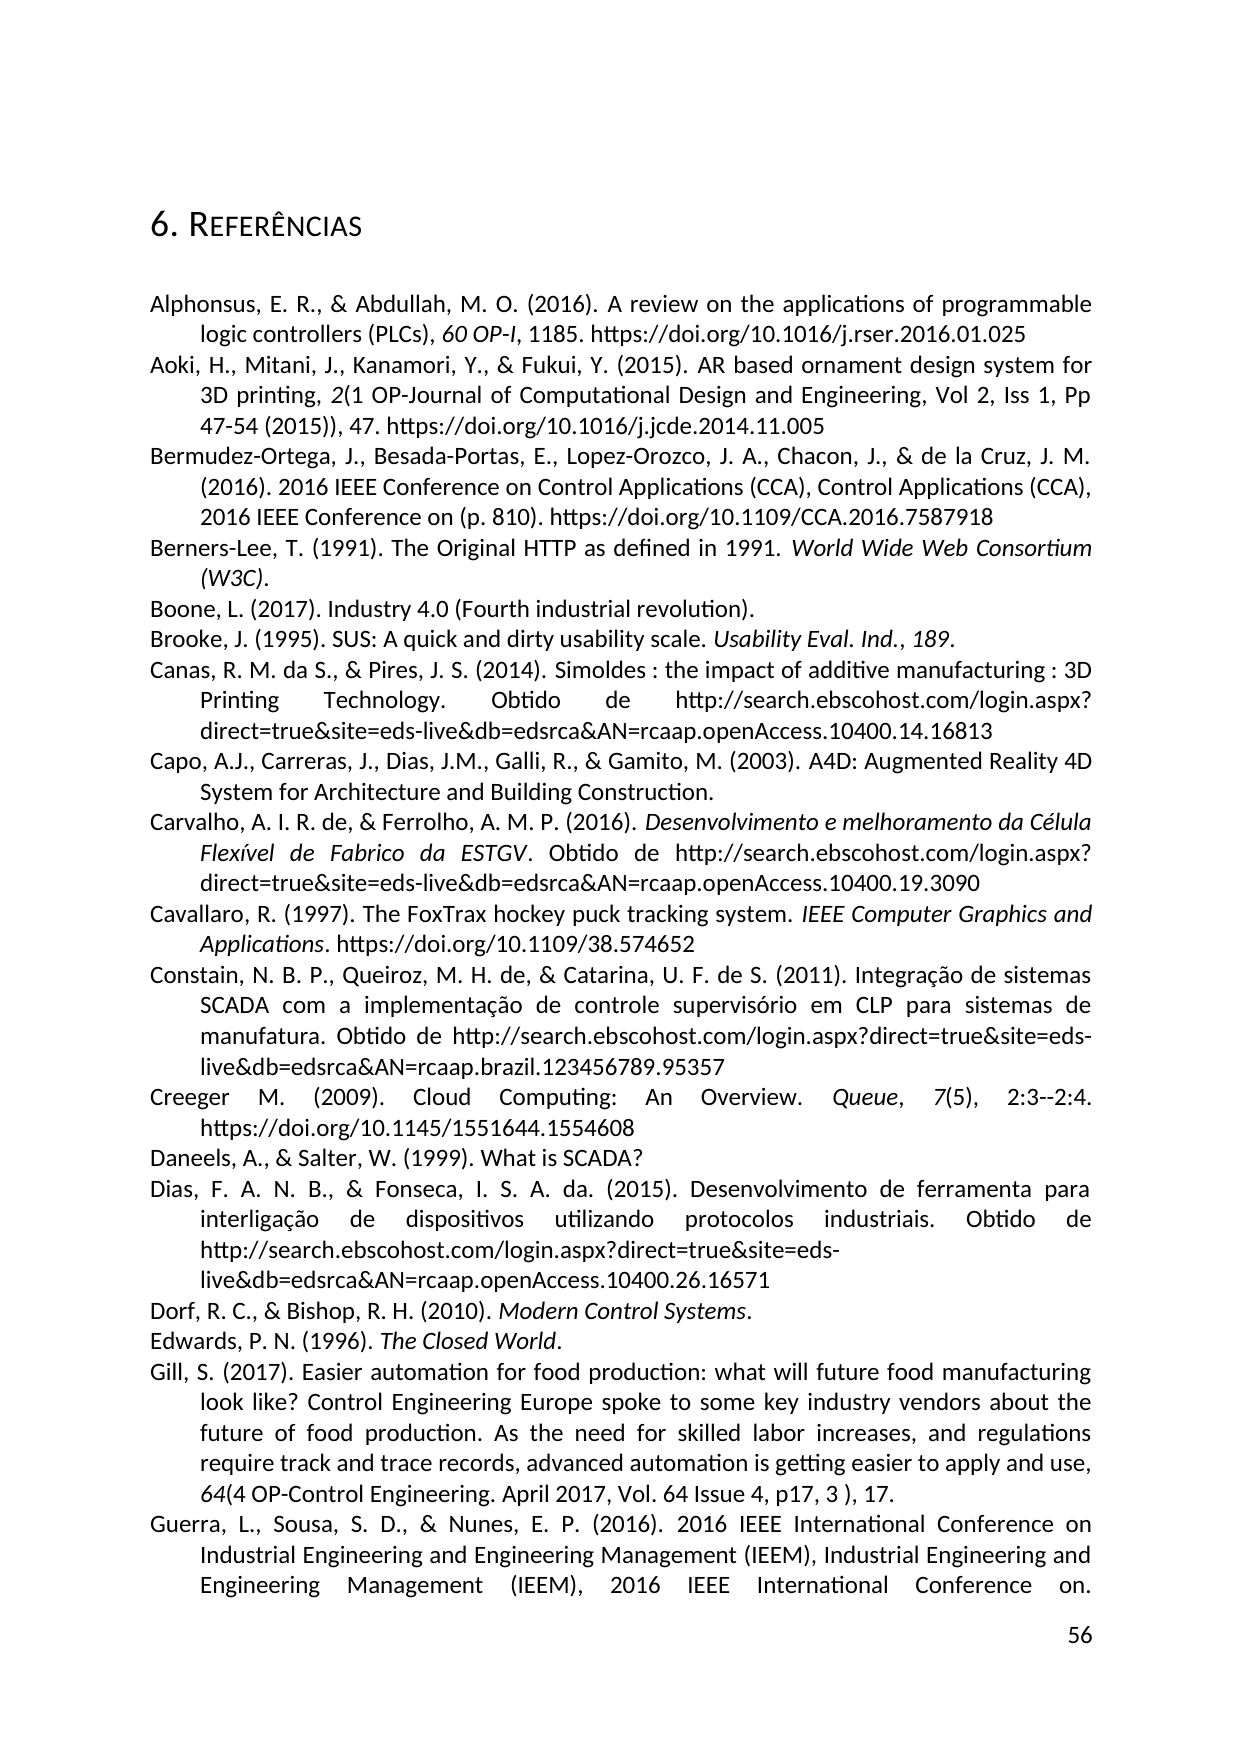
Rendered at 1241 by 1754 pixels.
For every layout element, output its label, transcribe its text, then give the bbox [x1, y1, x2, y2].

text Berners-Lee, T. (1991). The Original HTTP as defined in 1991. World Wide Web Consortium (W3C). [150, 532, 1092, 593]
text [150, 1508, 1092, 1600]
text Capo, A.J., Carreras, J., Dias, J.M., Galli, R., & Gamito, M. (2003). A4D: Augmented Reality 4D System for Architecture and Building Construction. [150, 746, 1092, 807]
text Canas, R. M. da S., & Pires, J. S. (2014). Simoldes : the impact of additive manufacturing : 3D Printing Technology. Obtido de http://search.ebscohost.com/login.aspx?direct=true&site=eds-live&db=edsrca&AN=rcaap.openAccess.10400.14.16813 [150, 654, 1092, 746]
text Cavallaro, R. (1997). The FoxTrax hockey puck tracking system. IEEE Computer Graphics and Applications. https://doi.org/10.1109/38.574652 [150, 898, 1092, 959]
text Constain, N. B. P., Queiroz, M. H. de, & Catarina, U. F. de S. (2011). Integração de sistemas SCADA com a implementação de controle supervisório em CLP para sistemas de manufatura. Obtido de http://search.ebscohost.com/login.aspx?direct=true&site=eds-live&db=edsrca&AN=rcaap.brazil.123456789.95357 [150, 959, 1092, 1081]
text Aoki, H., Mitani, J., Kanamori, Y., & Fukui, Y. (2015). AR based ornament design system for 3D printing, 2(1 OP-Journal of Computational Design and Engineering, Vol 2, Iss 1, Pp 47-54 (2015)), 47. https://doi.org/10.1016/j.jcde.2014.11.005 [150, 349, 1092, 440]
text Brooke, J. (1995). SUS: A quick and dirty usability scale. Usability Eval. Ind., 189. [150, 623, 1092, 654]
text Dias, F. A. N. B., & Fonseca, I. S. A. da. (2015). Desenvolvimento de ferramenta para interligação de dispositivos utilizando protocolos industriais. Obtido de http://search.ebscohost.com/login.aspx?direct=true&site=eds-live&db=edsrca&AN=rcaap.openAccess.10400.26.16571 [150, 1173, 1092, 1295]
text Carvalho, A. I. R. de, & Ferrolho, A. M. P. (2016). Desenvolvimento e melhoramento da Célula Flexível de Fabrico da ESTGV. Obtido de http://search.ebscohost.com/login.aspx?direct=true&site=eds-live&db=edsrca&AN=rcaap.openAccess.10400.19.3090 [150, 807, 1092, 898]
text Daneels, A., & Salter, W. (1999). What is SCADA? [150, 1142, 1092, 1173]
text Alphonsus, E. R., & Abdullah, M. O. (2016). A review on the applications of programmable logic controllers (PLCs), 60 OP-I, 1185. https://doi.org/10.1016/j.rser.2016.01.025 [150, 288, 1092, 349]
subtitle 6. Referências [150, 200, 1092, 246]
text Edwards, P. N. (1996). The Closed World. [150, 1325, 1092, 1356]
text Boone, L. (2017). Industry 4.0 (Fourth industrial revolution). [150, 593, 1092, 623]
text Gill, S. (2017). Easier automation for food production: what will future food manufacturing look like? Control Engineering Europe spoke to some key industry vendors about the future of food production. As the need for skilled labor increases, and regulations require track and trace records, advanced automation is getting easier to apply and use, 64(4 OP-Control Engineering. April 2017, Vol. 64 Issue 4, p17, 3 ), 17. [150, 1356, 1092, 1508]
text Bermudez-Ortega, J., Besada-Portas, E., Lopez-Orozco, J. A., Chacon, J., & de la Cruz, J. M. (2016). 2016 IEEE Conference on Control Applications (CCA), Control Applications (CCA), 2016 IEEE Conference on (p. 810). https://doi.org/10.1109/CCA.2016.7587918 [150, 440, 1092, 532]
text Creeger M. (2009). Cloud Computing: An Overview. Queue, 7(5), 2:3--2:4. https://doi.org/10.1145/1551644.1554608 [150, 1081, 1092, 1142]
text Dorf, R. C., & Bishop, R. H. (2010). Modern Control Systems. [150, 1295, 1092, 1325]
